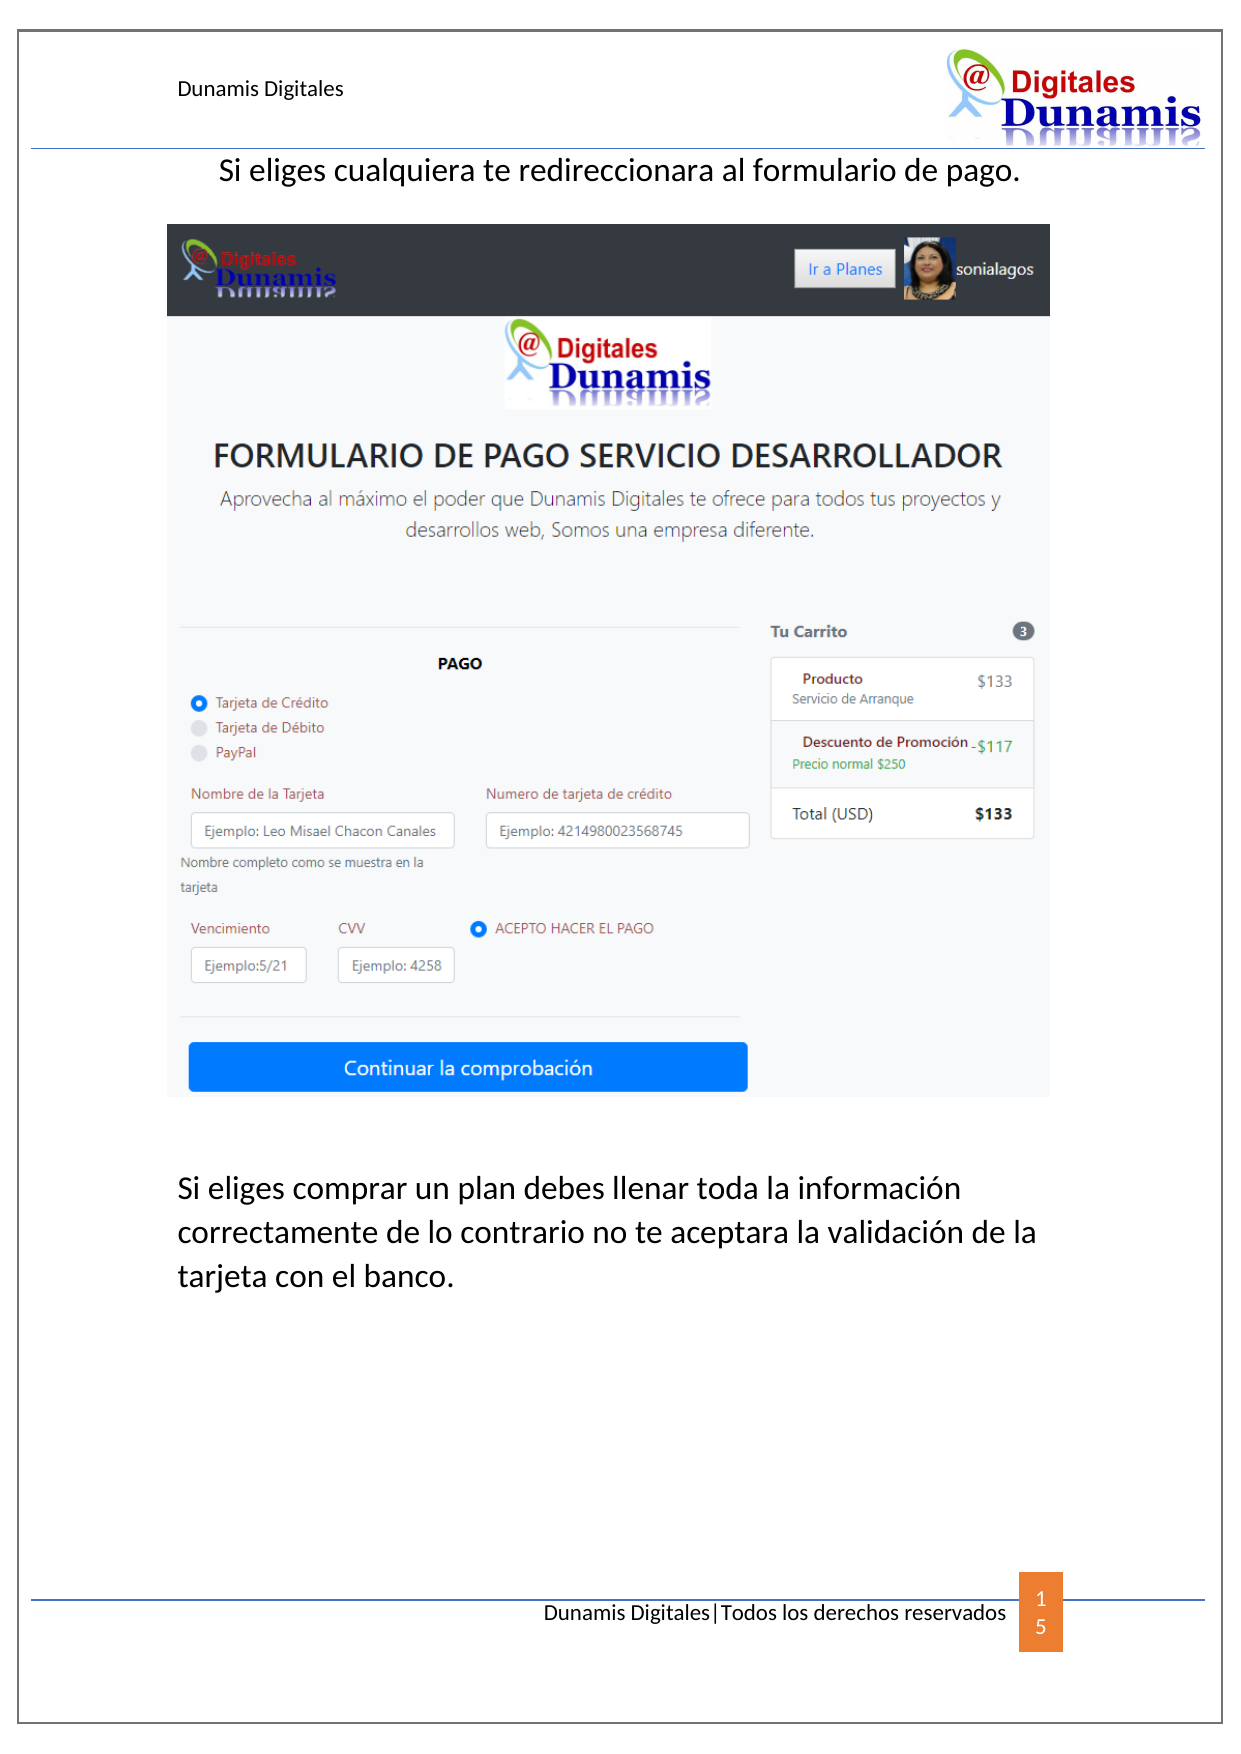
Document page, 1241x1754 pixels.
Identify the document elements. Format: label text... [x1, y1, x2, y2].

text Si eliges comprar un plan debes llenar toda la información correctamente de lo contrario no te aceptara la validación de la tarjeta con el banco. [177, 1167, 1063, 1295]
text Si eliges cualquiera te redireccionara al formulario de pago. [177, 149, 1063, 190]
picture [946, 47, 1202, 148]
